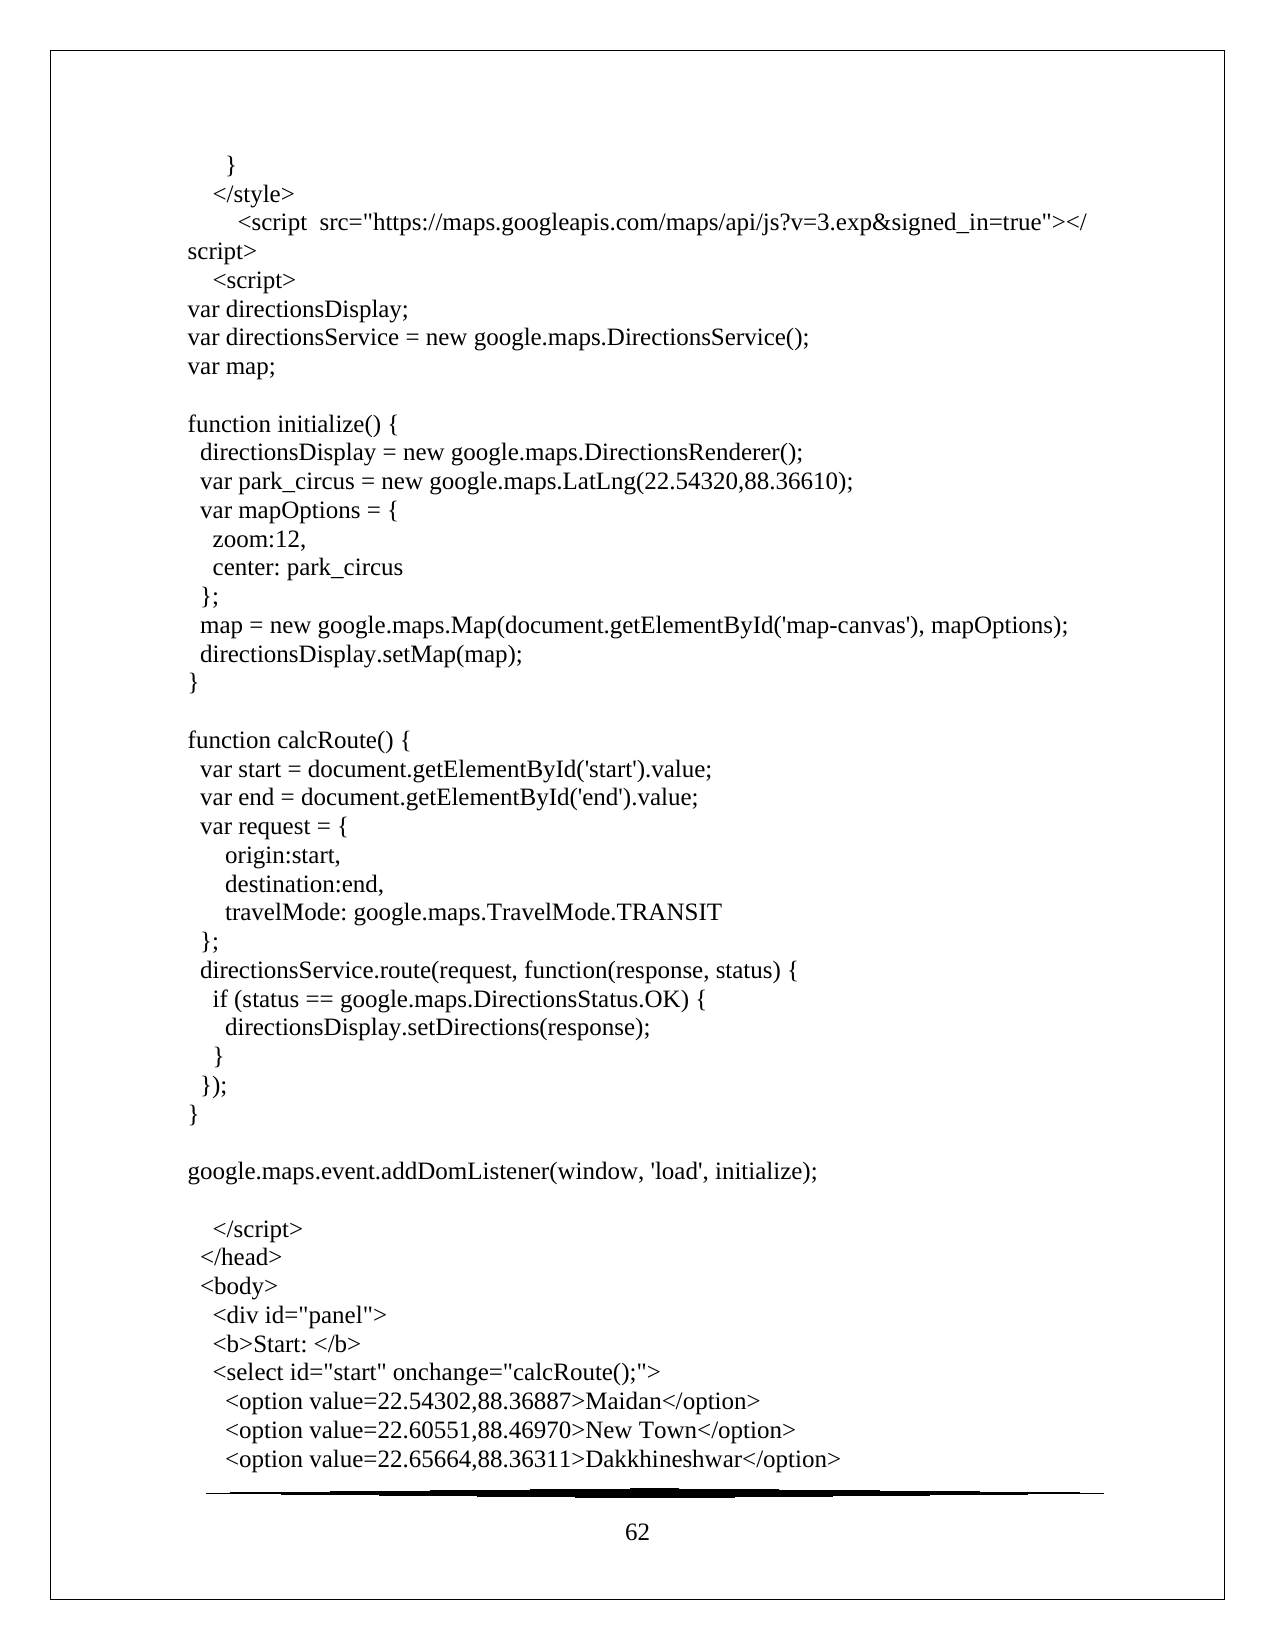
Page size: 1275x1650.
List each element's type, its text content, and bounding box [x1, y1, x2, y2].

text } [187, 667, 1087, 696]
text if (status == google.maps.DirectionsStatus.OK) { [187, 984, 1087, 1012]
text <body> [187, 1271, 1087, 1300]
text <option value=22.65664,88.36311>Dakkhineshwar</option> [187, 1444, 1087, 1472]
text map = new google.maps.Map(document.getElementById('map-canvas'), mapOptions); [187, 610, 1087, 639]
text <option value=22.60551,88.46970>New Town</option> [187, 1415, 1087, 1444]
text } [187, 1041, 1087, 1070]
text </style> [187, 179, 1087, 207]
text var directionsDisplay; [187, 294, 1087, 322]
text directionsDisplay.setMap(map); [187, 639, 1087, 667]
text directionsService.route(request, function(response, status) { [187, 955, 1087, 984]
text travelMode: google.maps.TravelMode.TRANSIT [187, 897, 1087, 926]
text google.maps.event.addDomListener(window, 'load', initialize); [187, 1156, 1087, 1185]
text function initialize() { [187, 409, 1087, 437]
text var map; [187, 351, 1087, 380]
text center: park_circus [187, 552, 1087, 581]
text directionsDisplay.setDirections(response); [187, 1012, 1087, 1041]
text <select id="start" onchange="calcRoute();"> [187, 1357, 1087, 1386]
text }; [187, 926, 1087, 955]
text }; [187, 581, 1087, 610]
text <script> [187, 265, 1087, 294]
text var end = document.getElementById('end').value; [187, 782, 1087, 811]
text var mapOptions = { [187, 495, 1087, 524]
text destination:end, [187, 869, 1087, 897]
text zoom:12, [187, 524, 1087, 552]
text function calcRoute() { [187, 725, 1087, 754]
text } [187, 1099, 1087, 1127]
text <div id="panel"> [187, 1300, 1087, 1329]
text <b>Start: </b> [187, 1329, 1087, 1357]
text <option value=22.54302,88.36887>Maidan</option> [187, 1386, 1087, 1415]
text <script src="https://maps.googleapis.com/maps/api/js?v=3.exp&signed_in=true"></script> [187, 207, 1087, 265]
text origin:start, [187, 840, 1087, 869]
text directionsDisplay = new google.maps.DirectionsRenderer(); [187, 437, 1087, 466]
text var start = document.getElementById('start').value; [187, 754, 1087, 782]
text } [187, 150, 1087, 179]
text var directionsService = new google.maps.DirectionsService(); [187, 322, 1087, 351]
text }); [187, 1070, 1087, 1099]
text var request = { [187, 811, 1087, 840]
text </head> [187, 1242, 1087, 1271]
text </script> [187, 1214, 1087, 1242]
text var park_circus = new google.maps.LatLng(22.54320,88.36610); [187, 466, 1087, 495]
